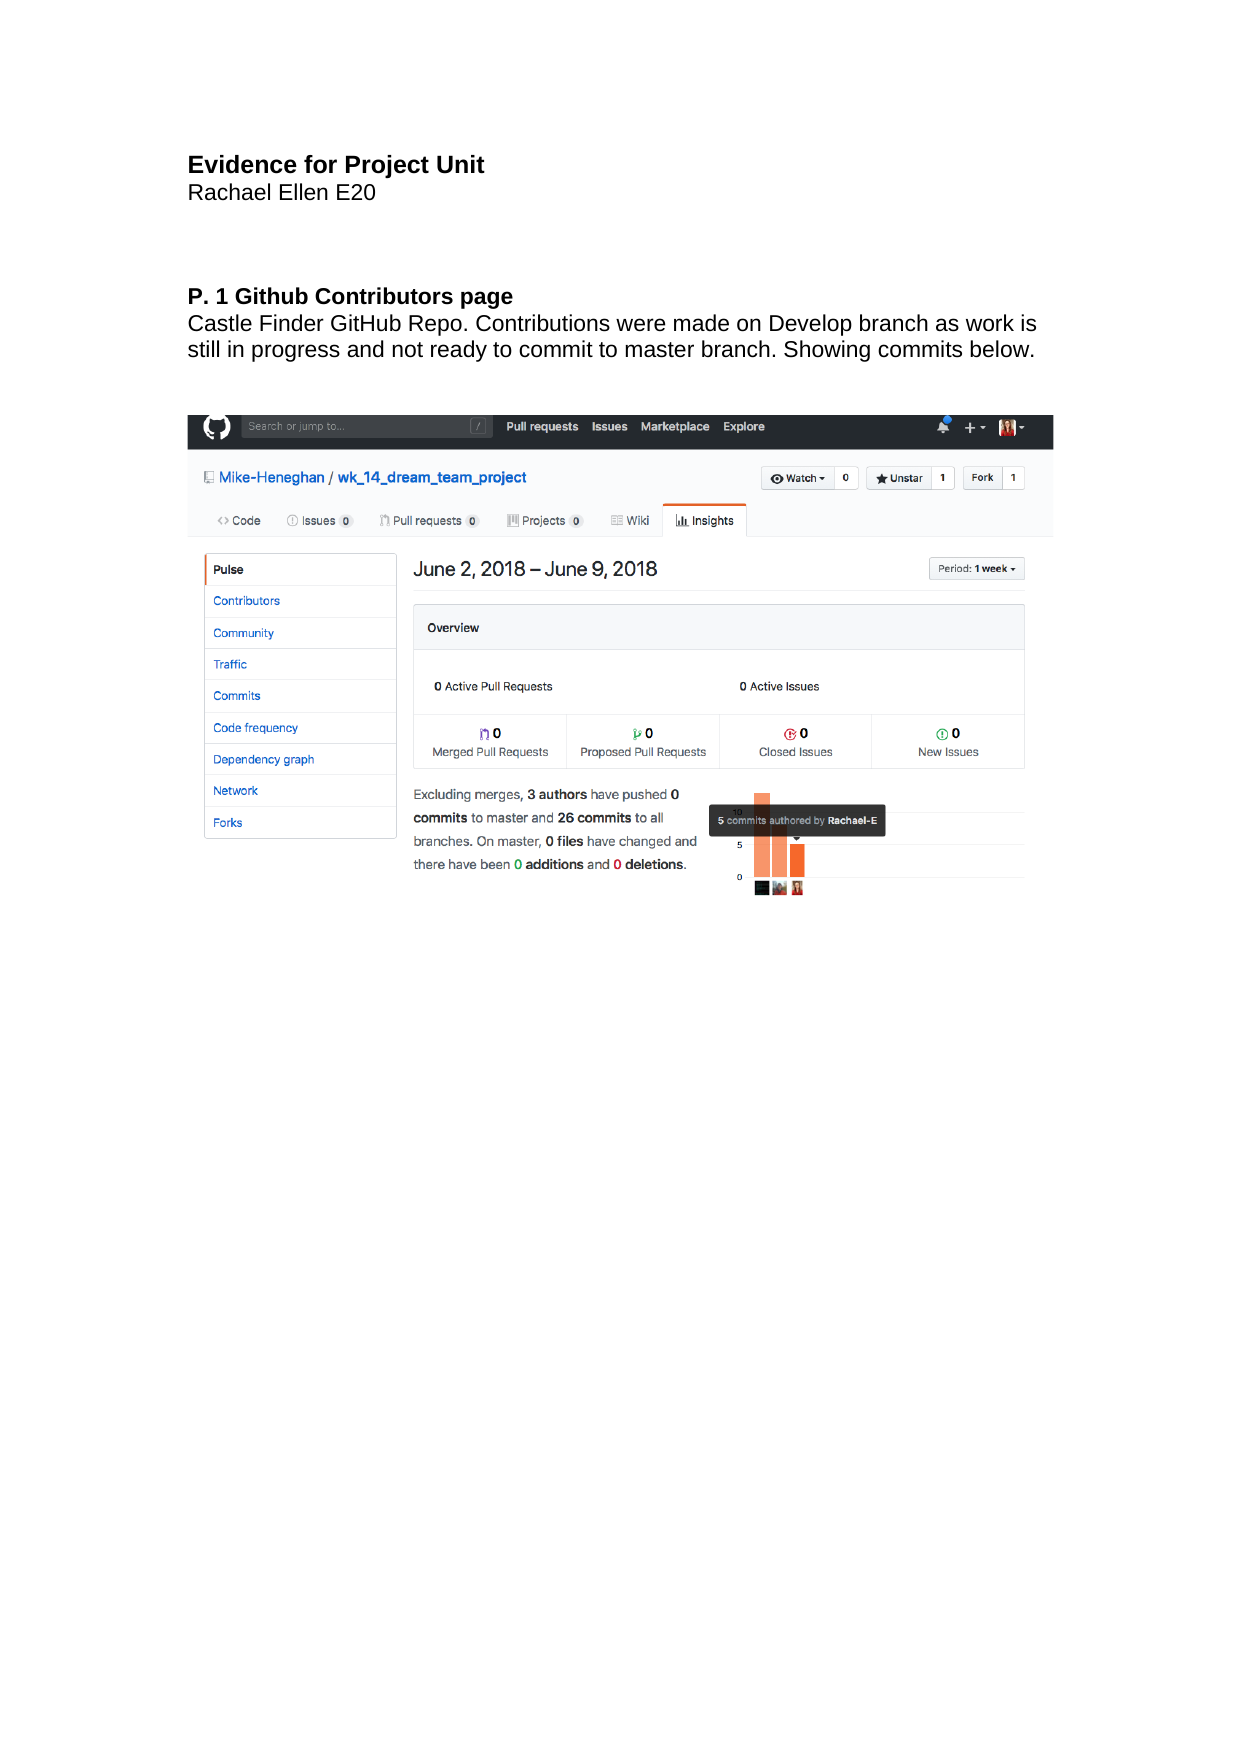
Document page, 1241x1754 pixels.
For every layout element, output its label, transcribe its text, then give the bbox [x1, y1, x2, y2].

text Evidence for Project Unit [187, 150, 1053, 179]
picture [187, 415, 1054, 929]
text Castle Finder GitHub Repo. Contributions were made on Develop branch as work is still in progress and not ready to commit to master branch. Showing commits below. [187, 310, 1053, 362]
text P. 1 Github Contributors page [187, 283, 1053, 309]
text Rachael Ellen E20 [187, 179, 1053, 206]
